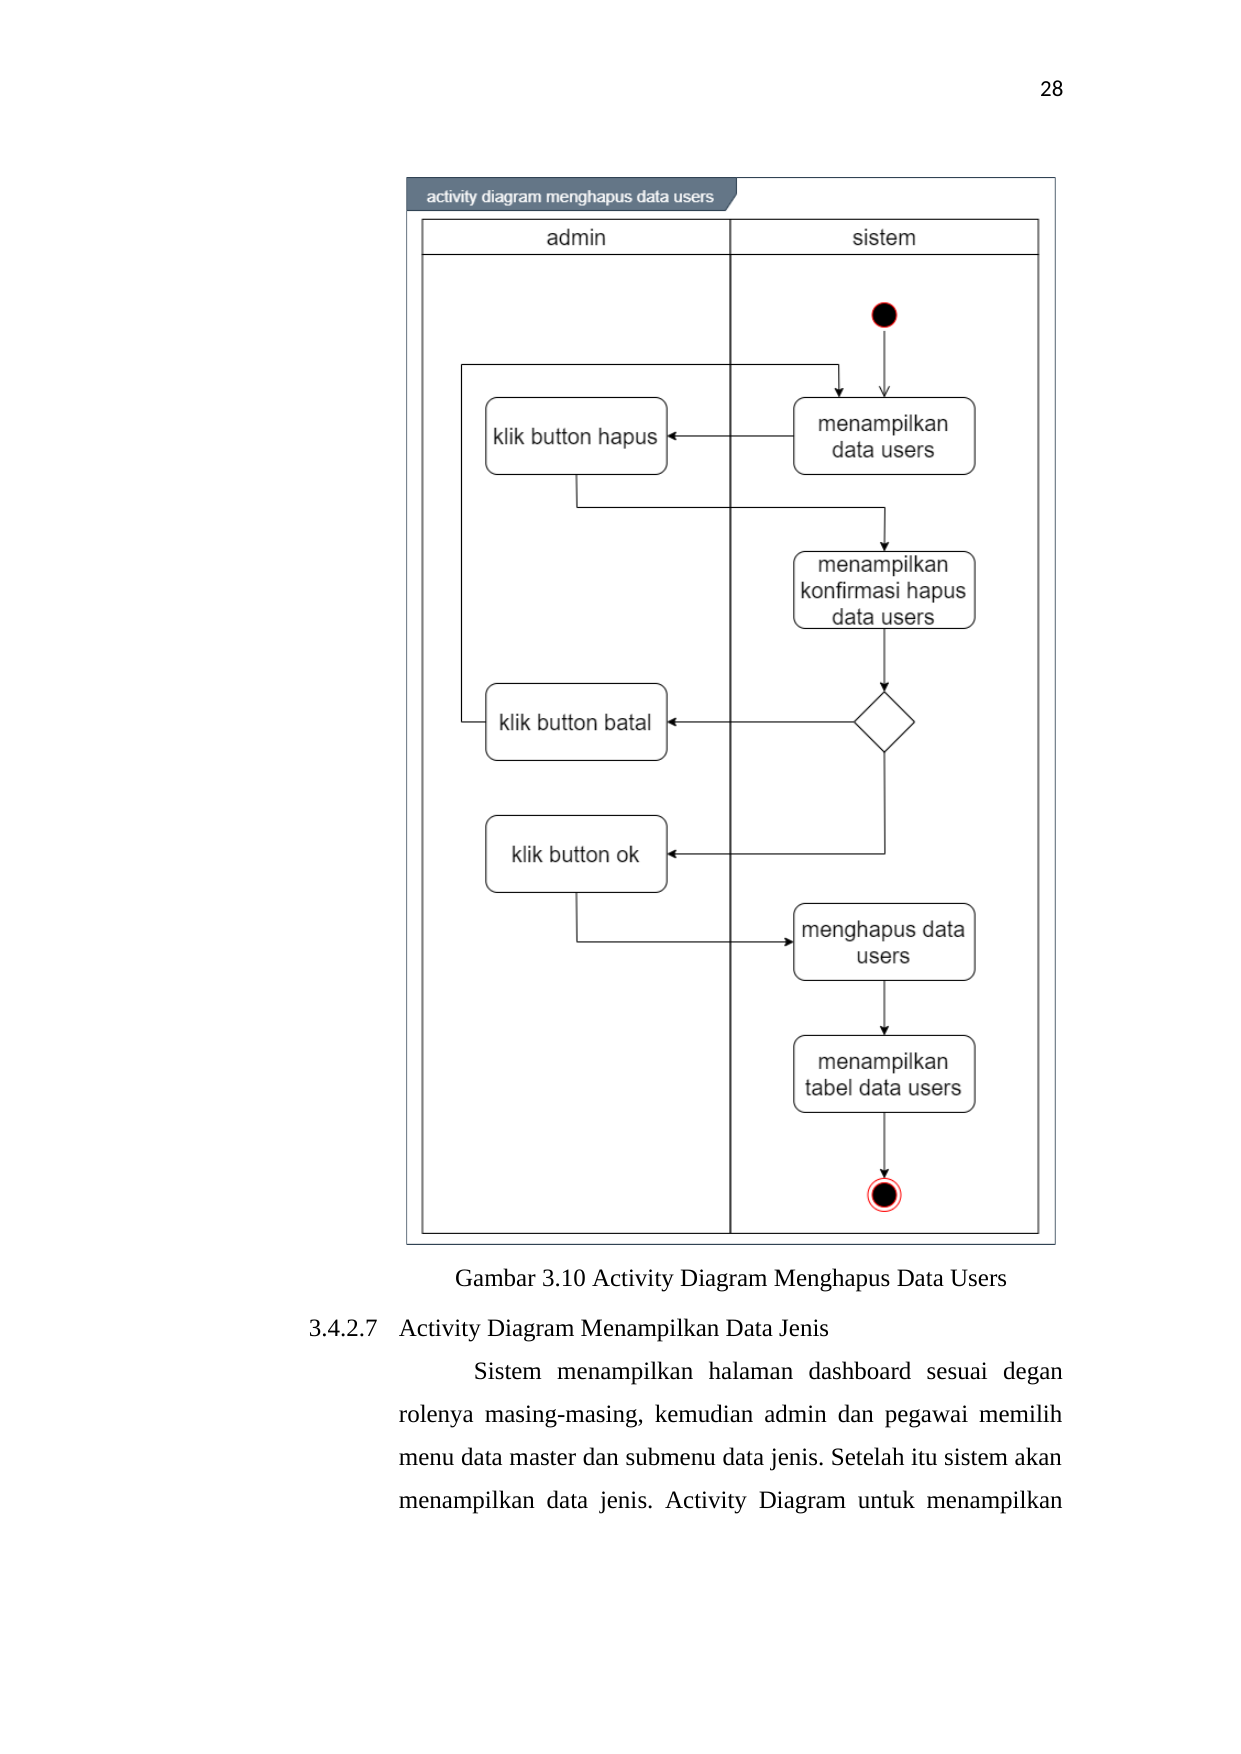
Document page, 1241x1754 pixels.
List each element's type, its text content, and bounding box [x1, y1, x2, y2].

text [399, 1356, 1063, 1514]
picture [406, 177, 1056, 1245]
subtitle Activity Diagram Menampilkan Data Jenis [309, 1313, 1063, 1342]
